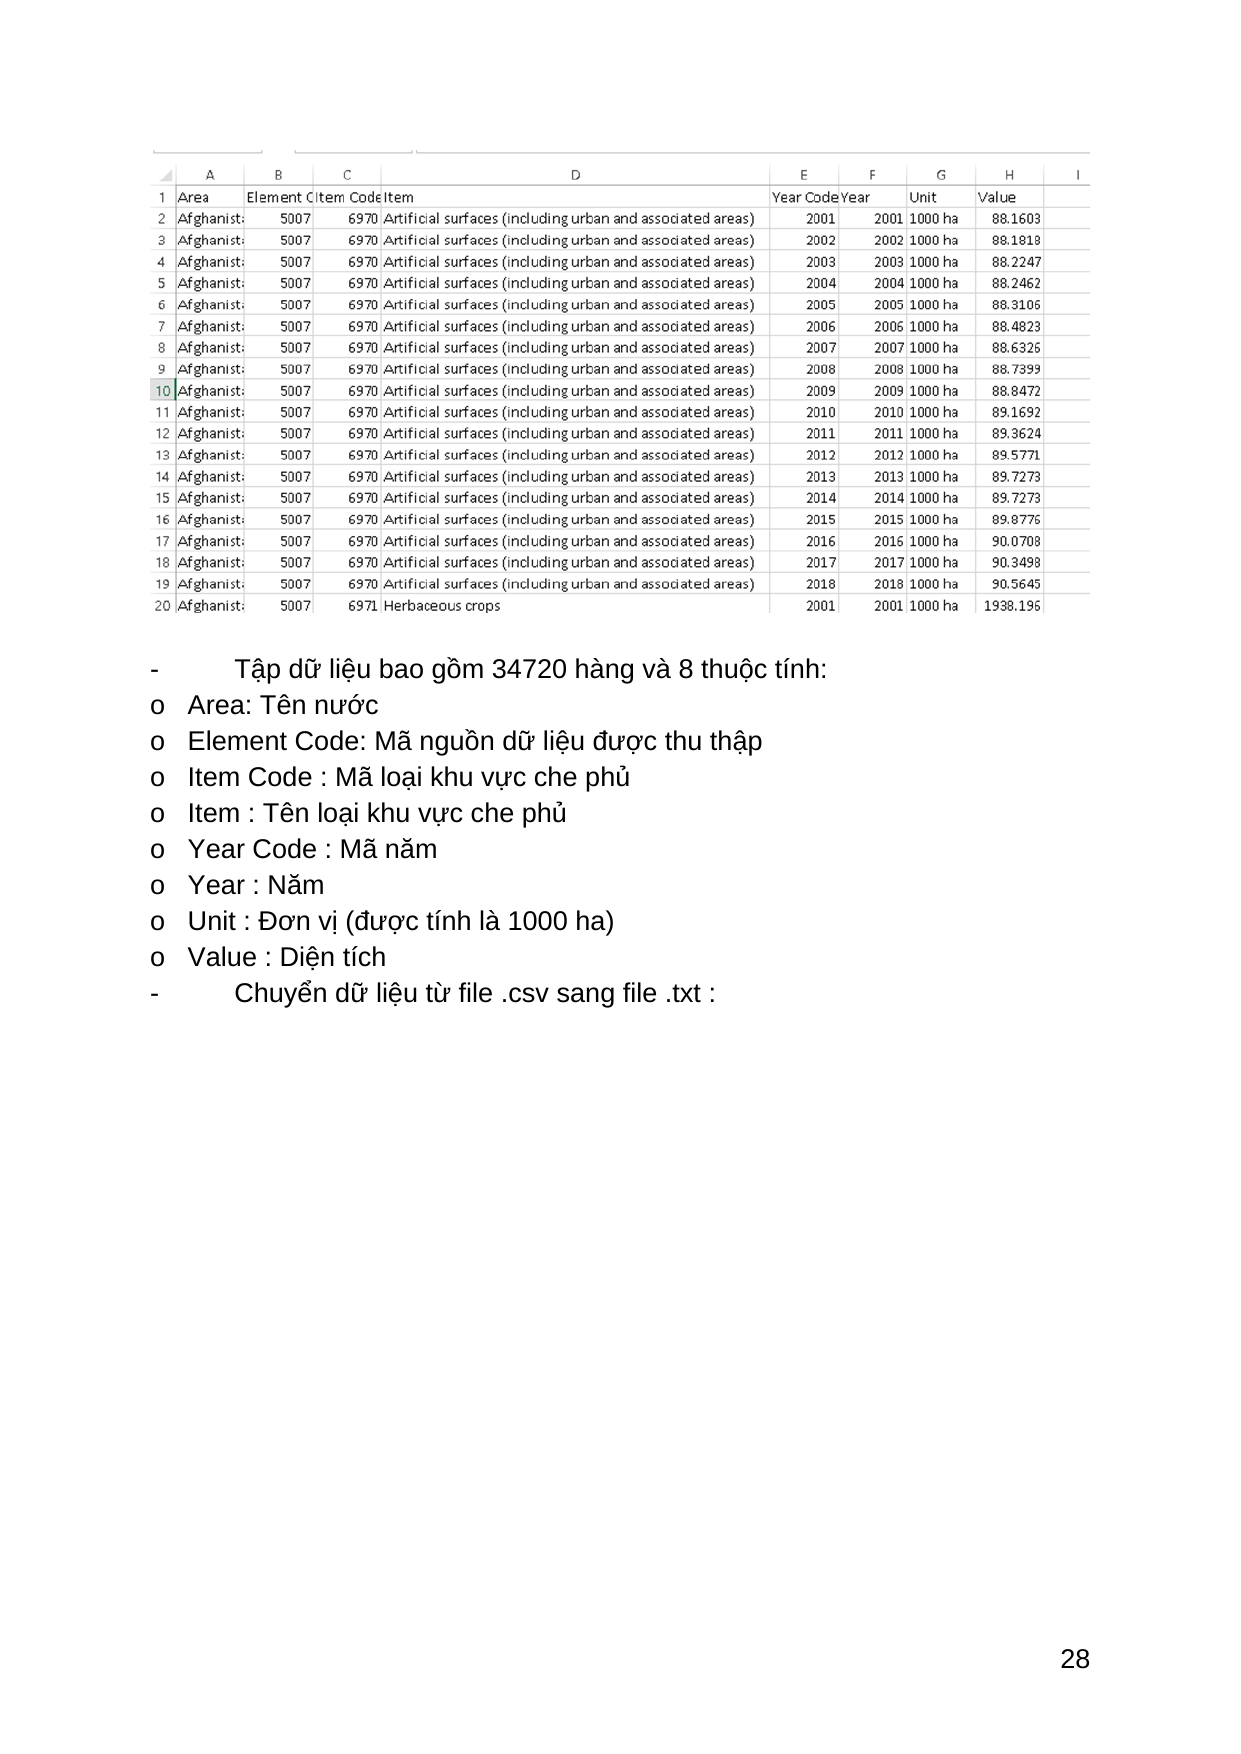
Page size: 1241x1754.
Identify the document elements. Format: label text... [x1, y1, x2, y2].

text o Year : Năm [150, 869, 1090, 900]
text o Item Code : Mã loại khu vực che phủ [150, 761, 1090, 792]
text o Area: Tên nước [150, 689, 1090, 720]
text o Value : Diện tích [150, 941, 1090, 972]
text - Tập dữ liệu bao gồm 34720 hàng và 8 thuộc tính: [150, 653, 1090, 684]
text o Unit : Đơn vị (được tính là 1000 ha) [150, 905, 1090, 936]
picture [150, 150, 1091, 613]
text - Chuyển dữ liệu từ file .csv sang file .txt : [150, 977, 1090, 1008]
text o Item : Tên loại khu vực che phủ [150, 797, 1090, 828]
text o Element Code: Mã nguồn dữ liệu được thu thập [150, 725, 1090, 756]
text o Year Code : Mã năm [150, 833, 1090, 864]
